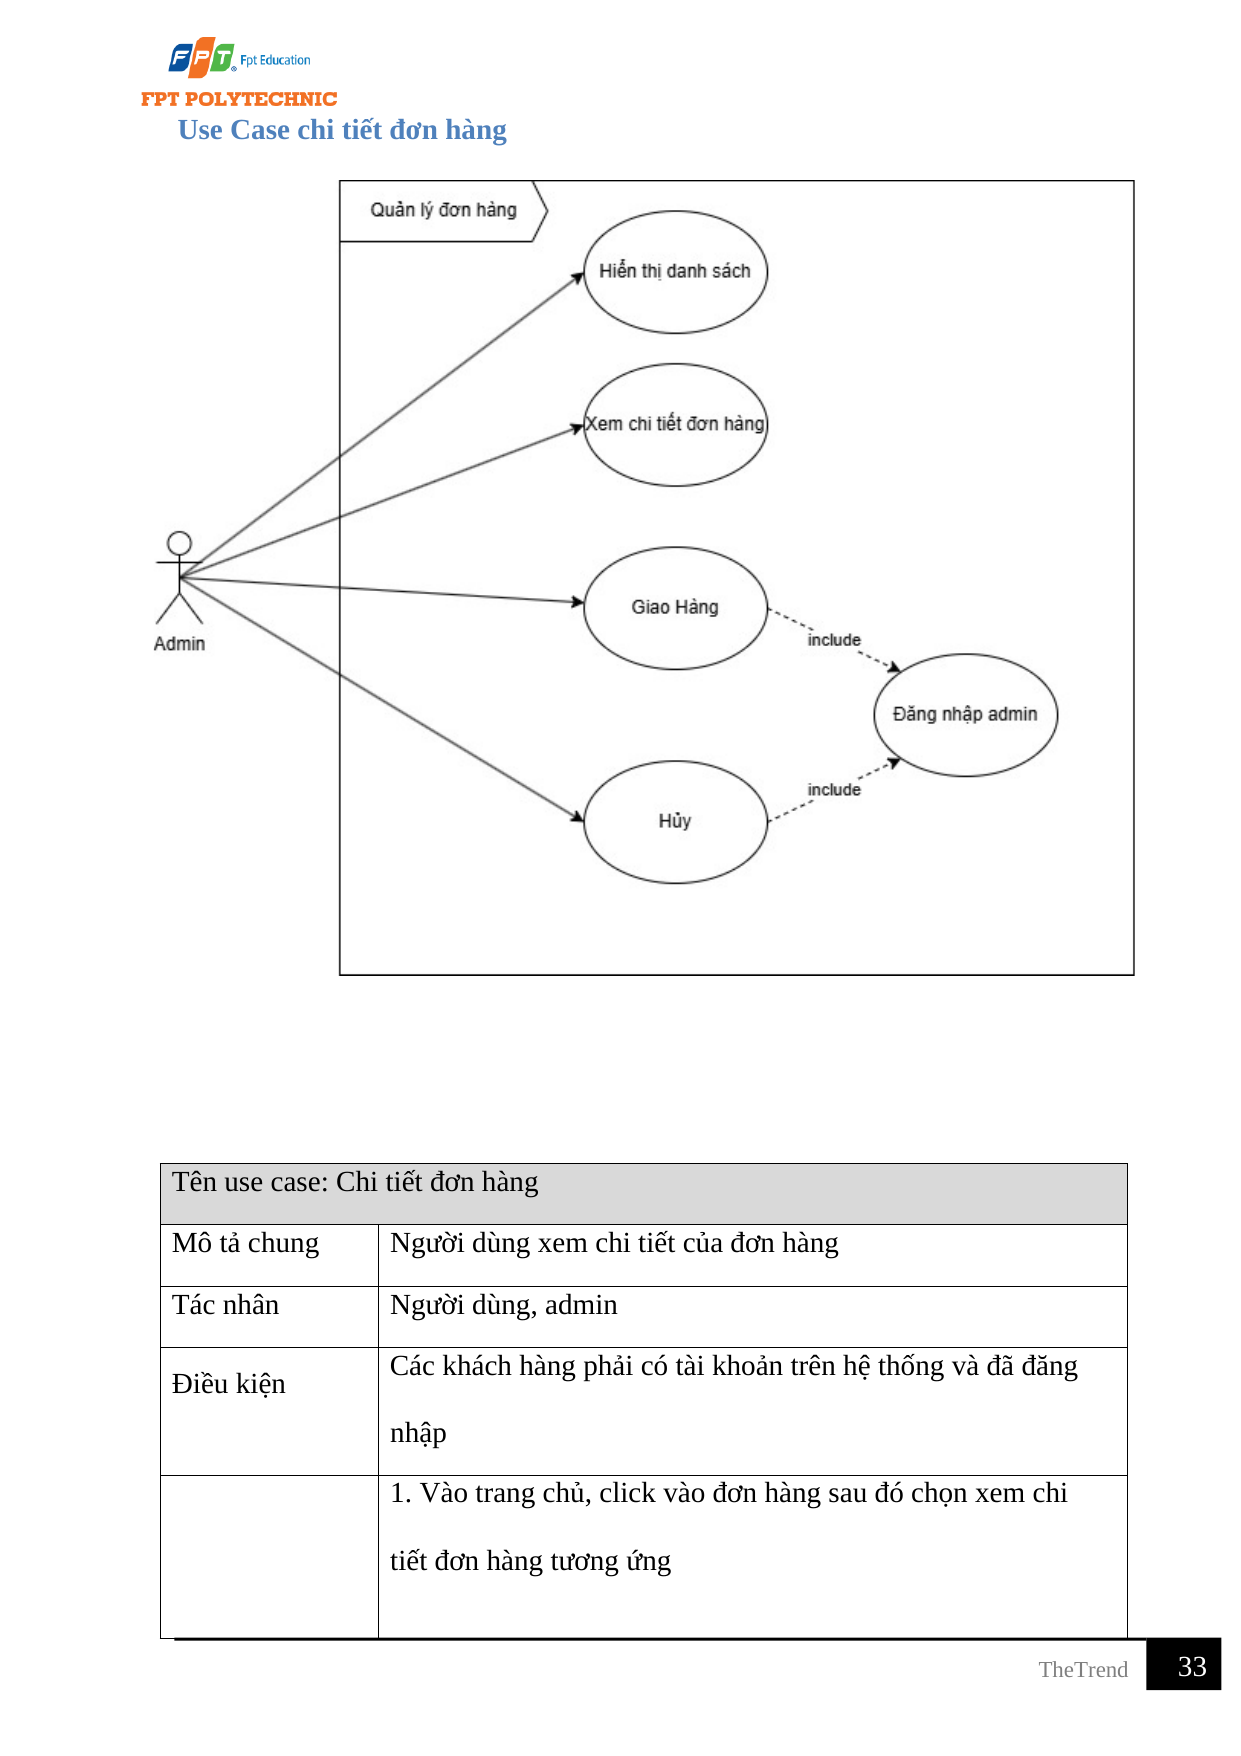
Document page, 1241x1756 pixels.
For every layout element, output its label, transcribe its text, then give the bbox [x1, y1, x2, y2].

table_cell Người dùng xem chi tiết của đơn hàng [379, 1225, 1127, 1286]
text Use Case chi tiết đơn hàng [177, 112, 1146, 146]
table_cell Mô tả chung [161, 1225, 378, 1286]
table_cell Luồng sự kiện [161, 1476, 378, 1638]
table_cell Tác nhân [161, 1287, 378, 1347]
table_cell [379, 1476, 1127, 1638]
table_header Tên use case: Chi tiết đơn hàng [161, 1164, 1127, 1224]
table_cell Điều kiện [161, 1348, 378, 1474]
picture [153, 180, 1135, 976]
table_cell Các khách hàng phải có tài khoản trên hệ thống và đã đăng nhập [379, 1348, 1127, 1474]
picture [141, 37, 337, 106]
table_cell Người dùng, admin [379, 1287, 1127, 1347]
